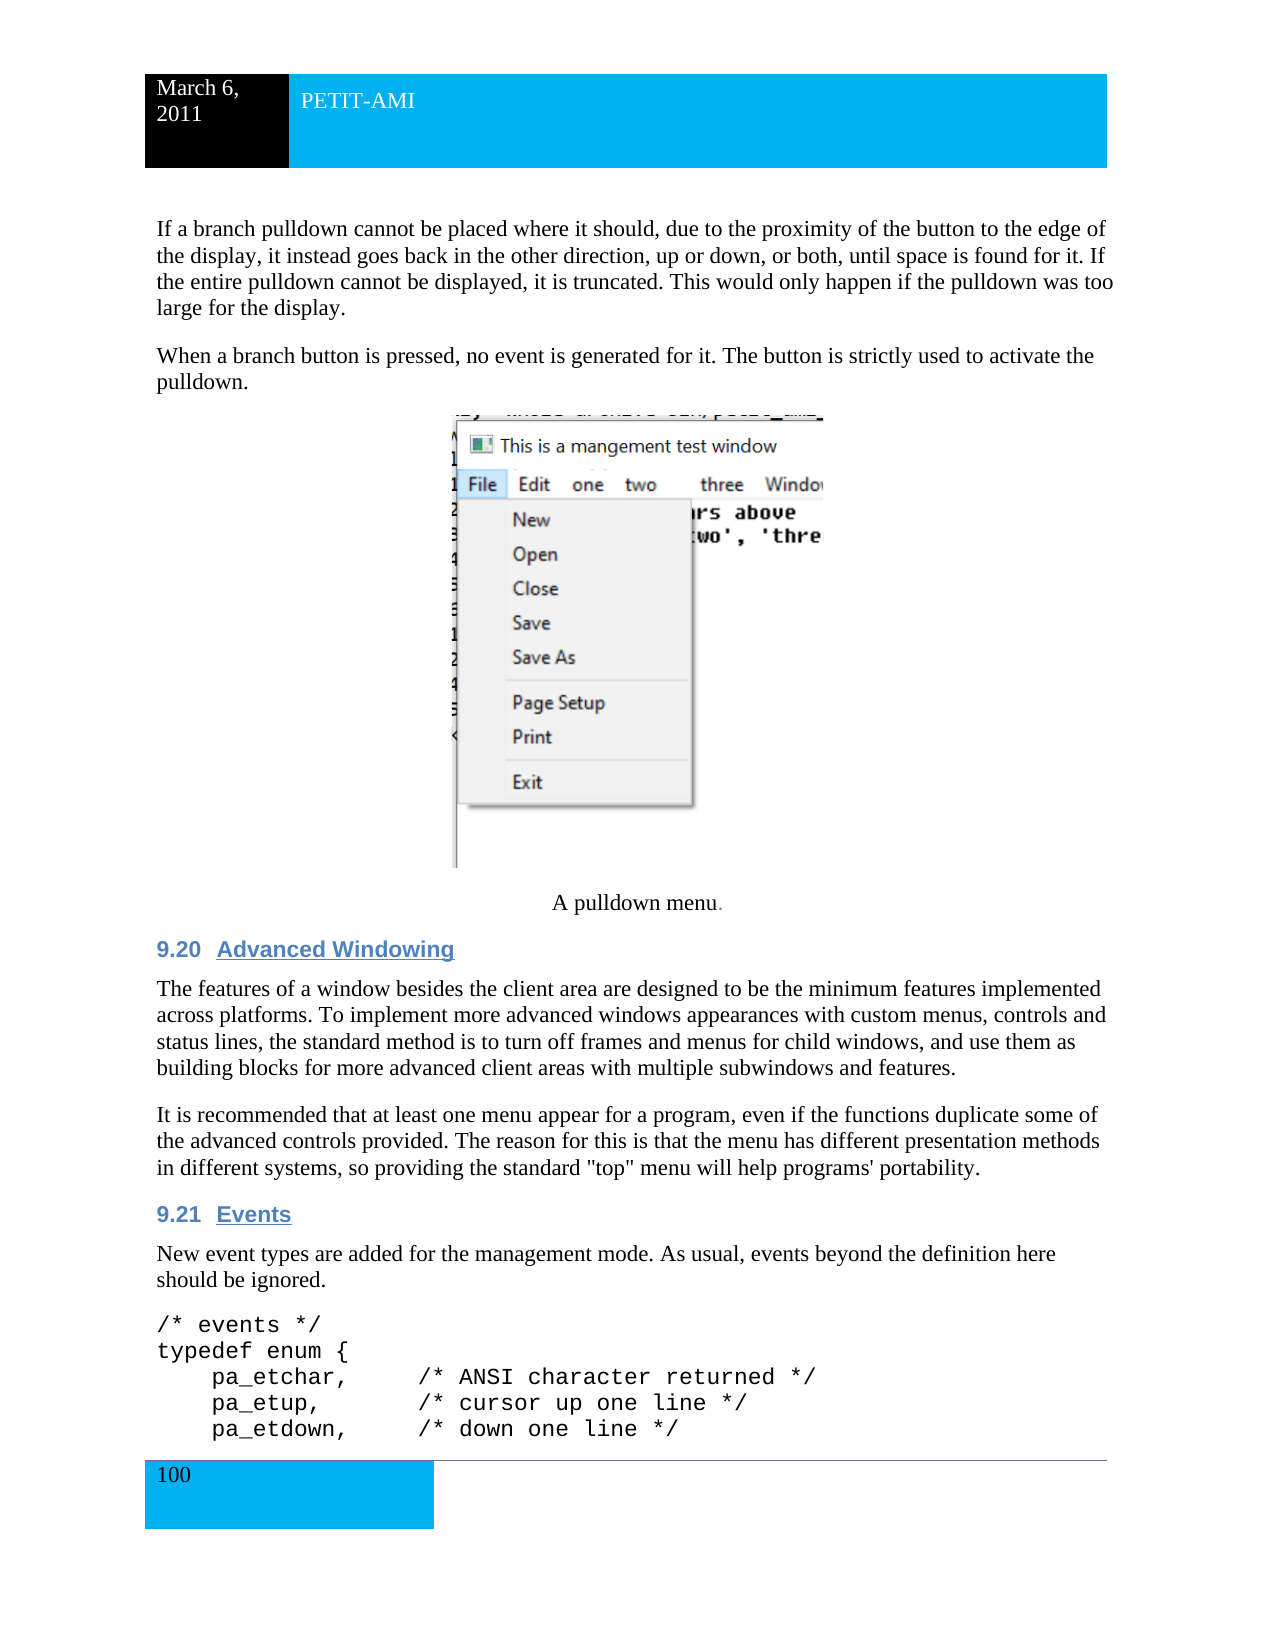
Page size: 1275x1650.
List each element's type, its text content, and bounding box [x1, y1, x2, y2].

text pa_etchar, /* ANSI character returned */ [156, 1365, 1118, 1391]
text New event types are added for the management mode. As usual, events beyond the definition here should be ignored. [156, 1240, 1118, 1293]
subtitle Advanced Windowing [156, 936, 1118, 962]
text If a branch pulldown cannot be placed where it should, due to the proximity of the button to the edge of the display, it instead goes back in the other direction, up or down, or both, until space is found for it. If the entire pulldown cannot be displayed, it is truncated. This would only happen if the pulldown was too large for the display. [156, 215, 1118, 321]
text /* events */ [156, 1313, 1118, 1339]
text When a branch button is pressed, no event is generated for it. The button is strictly used to activate the pulldown. [156, 342, 1118, 394]
text pa_etdown, /* down one line */ [156, 1417, 1118, 1443]
text pa_etup, /* cursor up one line */ [156, 1391, 1118, 1417]
text A pulldown menu. [156, 889, 1118, 915]
text typedef enum { [156, 1339, 1118, 1365]
subtitle Events [156, 1201, 1118, 1227]
picture [451, 415, 824, 868]
text It is recommended that at least one menu appear for a program, even if the functions duplicate some of the advanced controls provided. The reason for this is that the menu has different presentation methods in different systems, so providing the standard "top" menu will help programs' portability. [156, 1101, 1118, 1180]
text The features of a window besides the client area are designed to be the minimum features implemented across platforms. To implement more advanced windows appearances with custom menus, controls and status lines, the standard method is to turn off frames and menus for child windows, and use them as building blocks for more advanced client areas with multiple subwindows and features. [156, 975, 1118, 1080]
